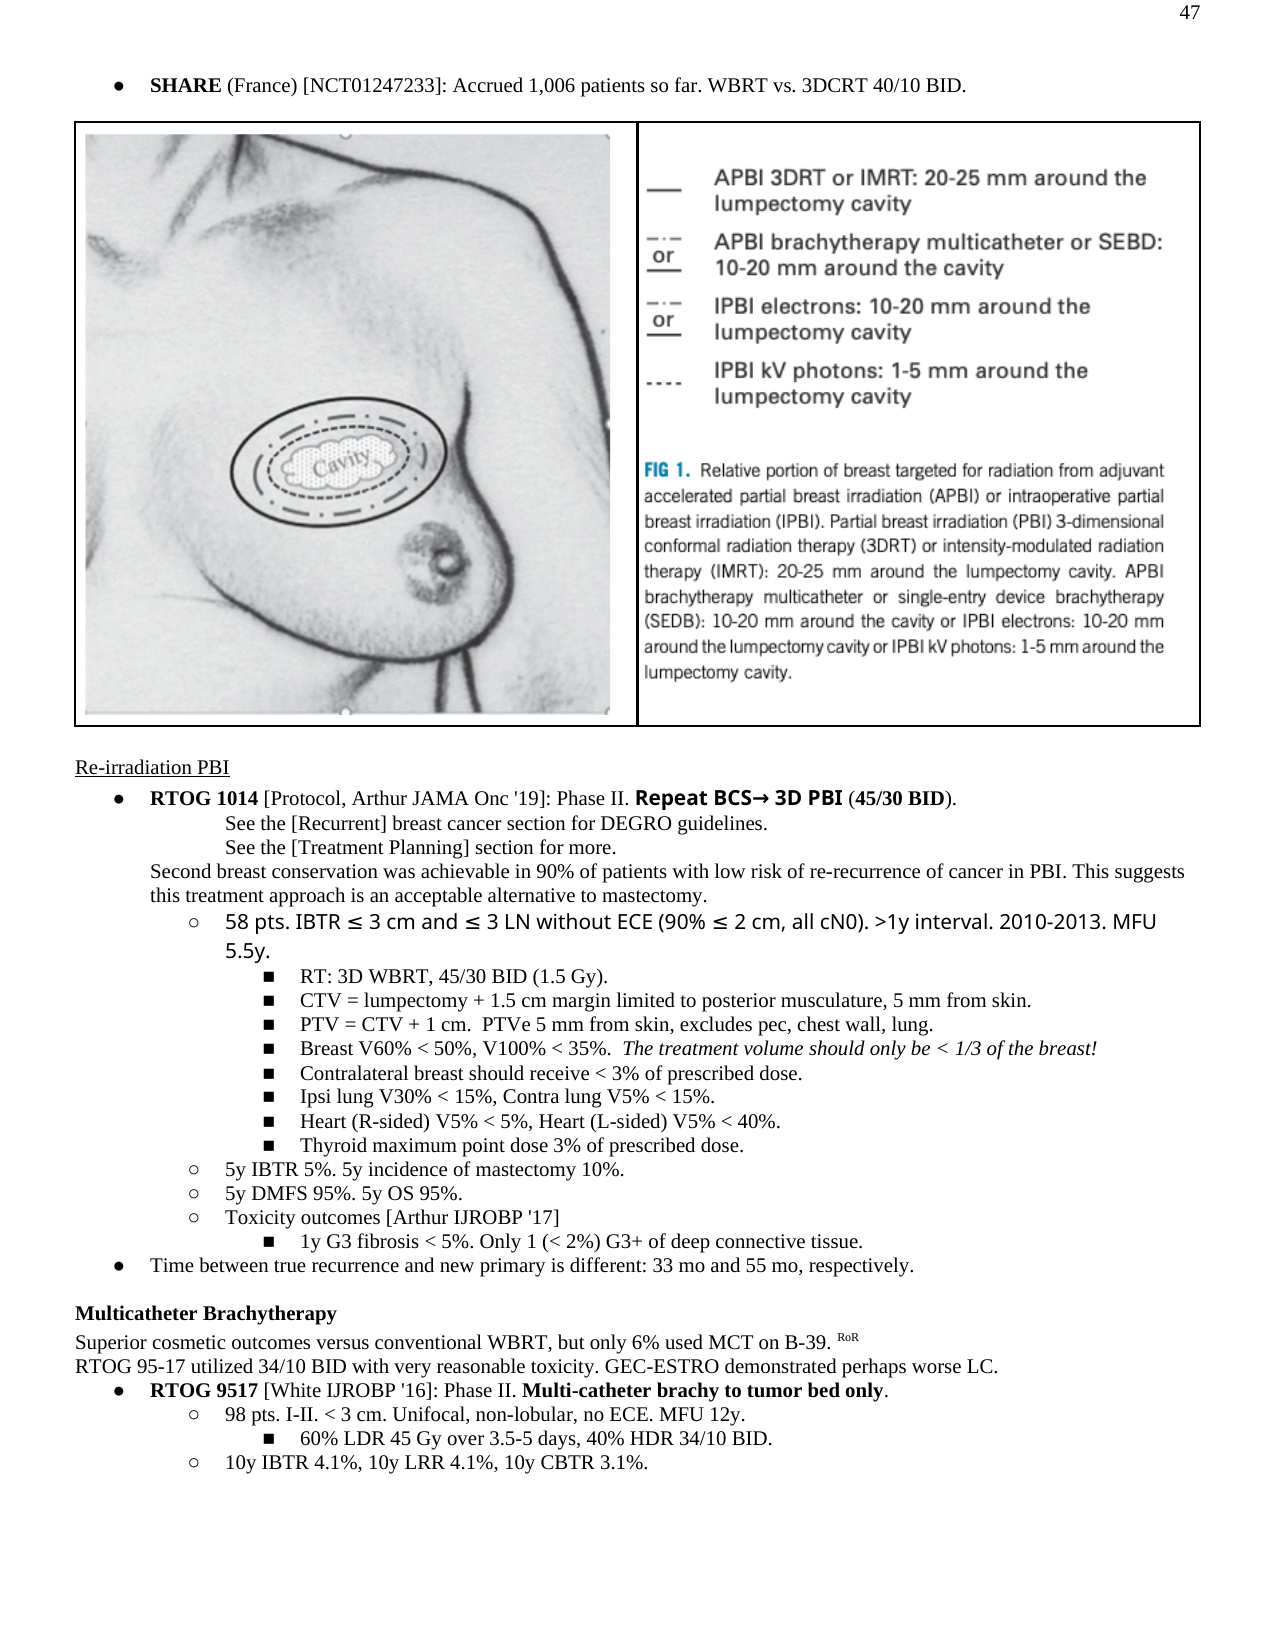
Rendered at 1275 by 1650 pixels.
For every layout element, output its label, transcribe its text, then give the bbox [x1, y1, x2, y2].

picture [85, 133, 611, 715]
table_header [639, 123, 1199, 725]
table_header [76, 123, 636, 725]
list Time between true recurrence and new primary is different: 33 mo and 55 mo, respectively. [112, 1253, 1200, 1277]
list PTV = CTV + 1 cm. PTVe 5 mm from skin, excludes pec, chest wall, lung. [262, 1012, 1200, 1036]
list 1y G3 fibrosis < 5%. Only 1 (< 2%) G3+ of deep connective tissue. [262, 1229, 1200, 1253]
list 98 pts. I-II. < 3 cm. Unifocal, non-lobular, no ECE. MFU 12y. [187, 1402, 1200, 1426]
list SHARE (France) [NCT01247233]: Accrued 1,006 patients so far. WBRT vs. 3DCRT 40/10 BID. [112, 73, 1200, 97]
subtitle Multicatheter Brachytherapy [75, 1301, 1200, 1325]
text RTOG 95-17 utilized 34/10 BID with very reasonable toxicity. GEC-ESTRO demonstrated perhaps worse LC. [75, 1354, 1200, 1378]
list CTV = lumpectomy + 1.5 cm margin limited to posterior musculature, 5 mm from skin. [262, 988, 1200, 1012]
list Thyroid maximum point dose 3% of prescribed dose. [262, 1133, 1200, 1157]
list Ipsi lung V30% < 15%, Contra lung V5% < 15%. [262, 1084, 1200, 1108]
list RTOG 1014 [Protocol, Arthur JAMA Onc '19]: Phase II. Repeat BCS→ 3D PBI (45/30 BID). [112, 783, 1200, 811]
text See the [Recurrent] breast cancer section for DEGRO guidelines. [150, 811, 1200, 835]
subtitle Re-irradiation PBI [75, 755, 1200, 779]
list 5y IBTR 5%. 5y incidence of mastectomy 10%. [187, 1157, 1200, 1181]
list 58 pts. IBTR ≤ 3 cm and ≤ 3 LN without ECE (90% ≤ 2 cm, all cN0). >1y interval. 2010-2013. MFU 5.5y. [187, 907, 1200, 964]
list RTOG 9517 [White IJROBP '16]: Phase II. Multi-catheter brachy to tumor bed only. [112, 1378, 1200, 1402]
list 10y IBTR 4.1%, 10y LRR 4.1%, 10y CBTR 3.1%. [187, 1450, 1200, 1474]
list Contralateral breast should receive < 3% of prescribed dose. [262, 1060, 1200, 1084]
list RT: 3D WBRT, 45/30 BID (1.5 Gy). [262, 964, 1200, 988]
picture [640, 459, 1166, 684]
list 60% LDR 45 Gy over 3.5-5 days, 40% HDR 34/10 BID. [262, 1426, 1200, 1450]
list Heart (R-sided) V5% < 5%, Heart (L-sided) V5% < 40%. [262, 1108, 1200, 1133]
picture [640, 164, 1166, 411]
list Breast V60% < 50%, V100% < 35%. The treatment volume should only be < 1/3 of the breast! [262, 1036, 1200, 1060]
text Superior cosmetic outcomes versus conventional WBRT, but only 6% used MCT on B-39. RoR [75, 1330, 1200, 1354]
list 5y DMFS 95%. 5y OS 95%. [187, 1181, 1200, 1205]
list Toxicity outcomes [Arthur IJROBP '17] [187, 1205, 1200, 1229]
text See the [Treatment Planning] section for more. Second breast conservation was achievable in 90% of patients with low risk of re-recurrence of cancer in PBI. This suggests this treatment approach is an acceptable alternative to mastectomy. [150, 835, 1200, 907]
